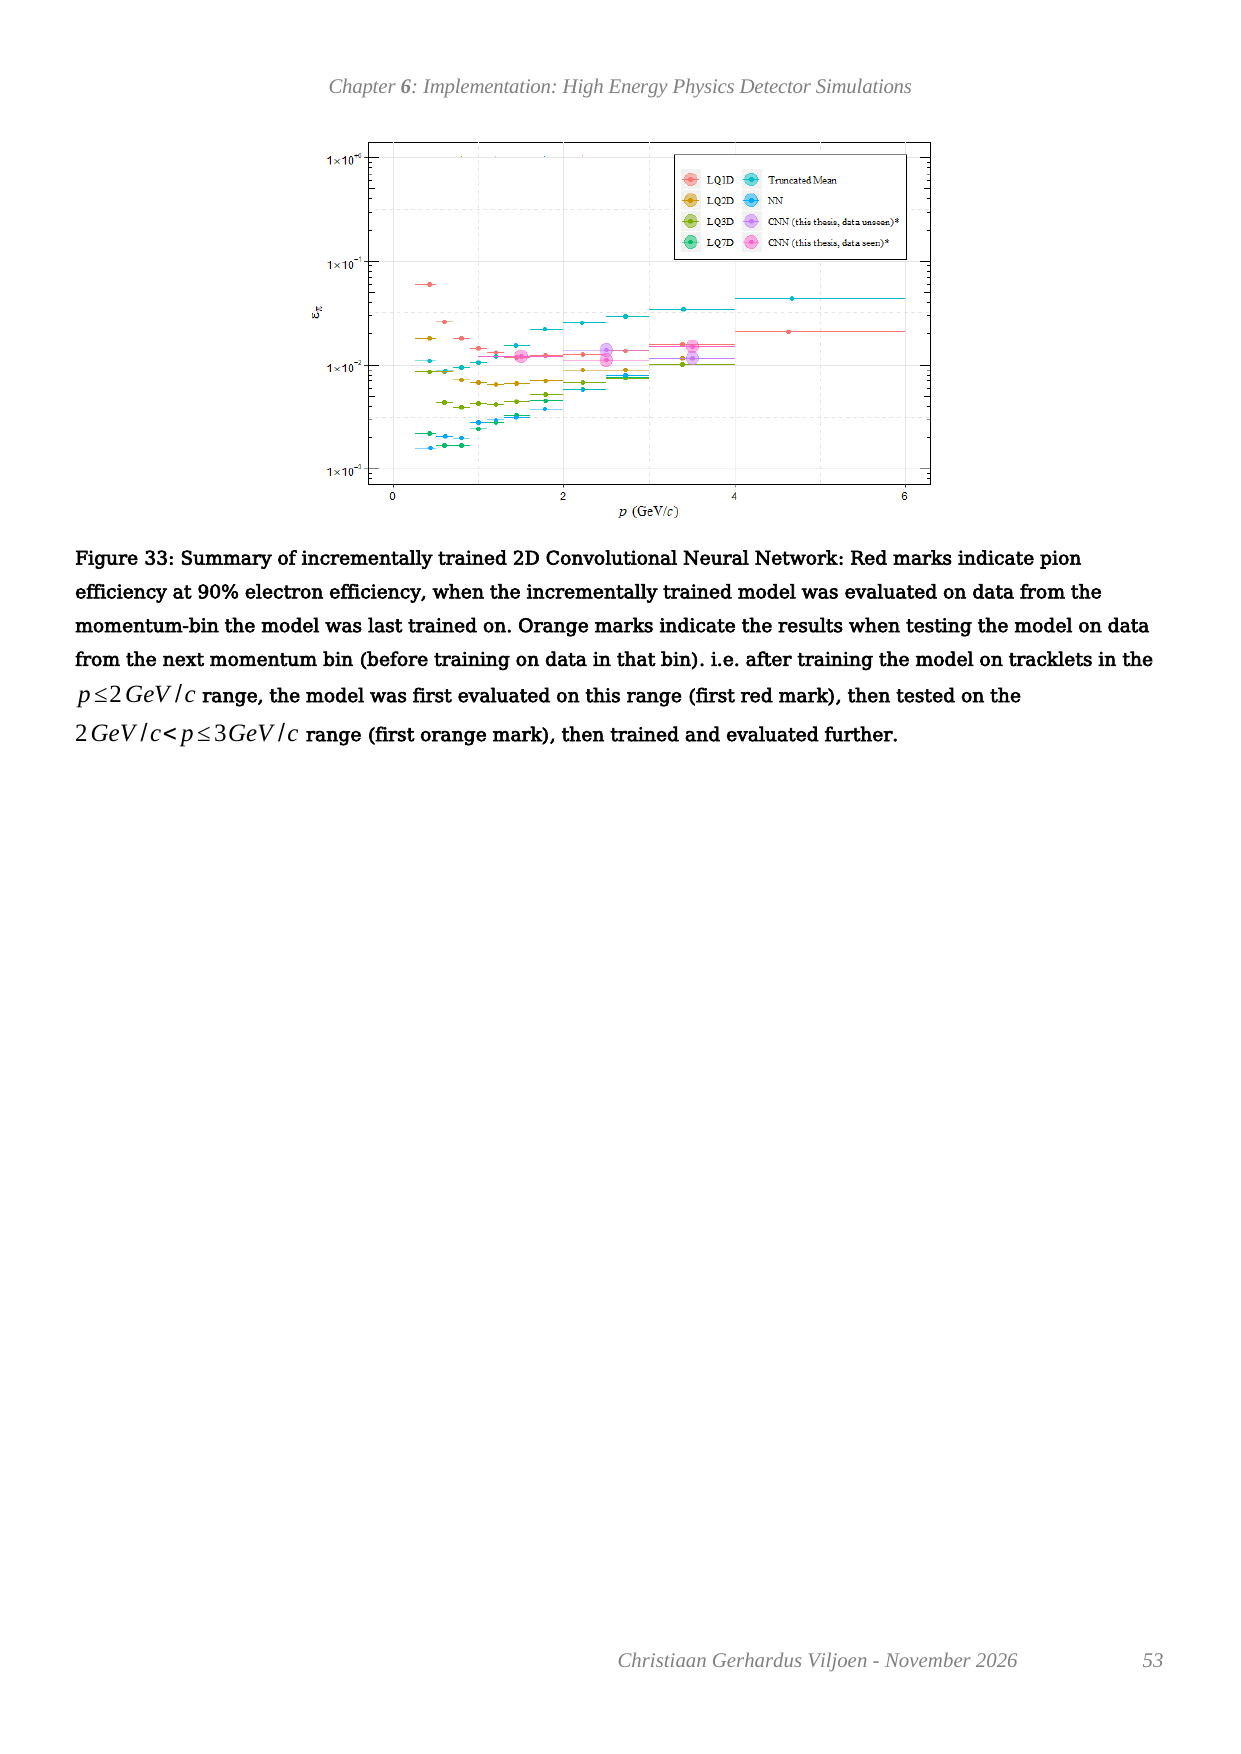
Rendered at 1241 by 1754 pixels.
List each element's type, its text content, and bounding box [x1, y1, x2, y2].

text Figure 33: Summary of incrementally trained 2D Convolutional Neural Network: Red marks indicate pion efficiency at 90% electron efficiency, when the incrementally trained model was evaluated on data from the momentum-bin the model was last trained on. Orange marks indicate the results when testing the model on data from the next momentum bin (before training on data in that bin). i.e. after training the model on tracklets in the range, the model was first evaluated on this range (first red mark), then tested on the range (first orange mark), then trained and evaluated further. [75, 546, 1165, 747]
picture [303, 135, 937, 527]
